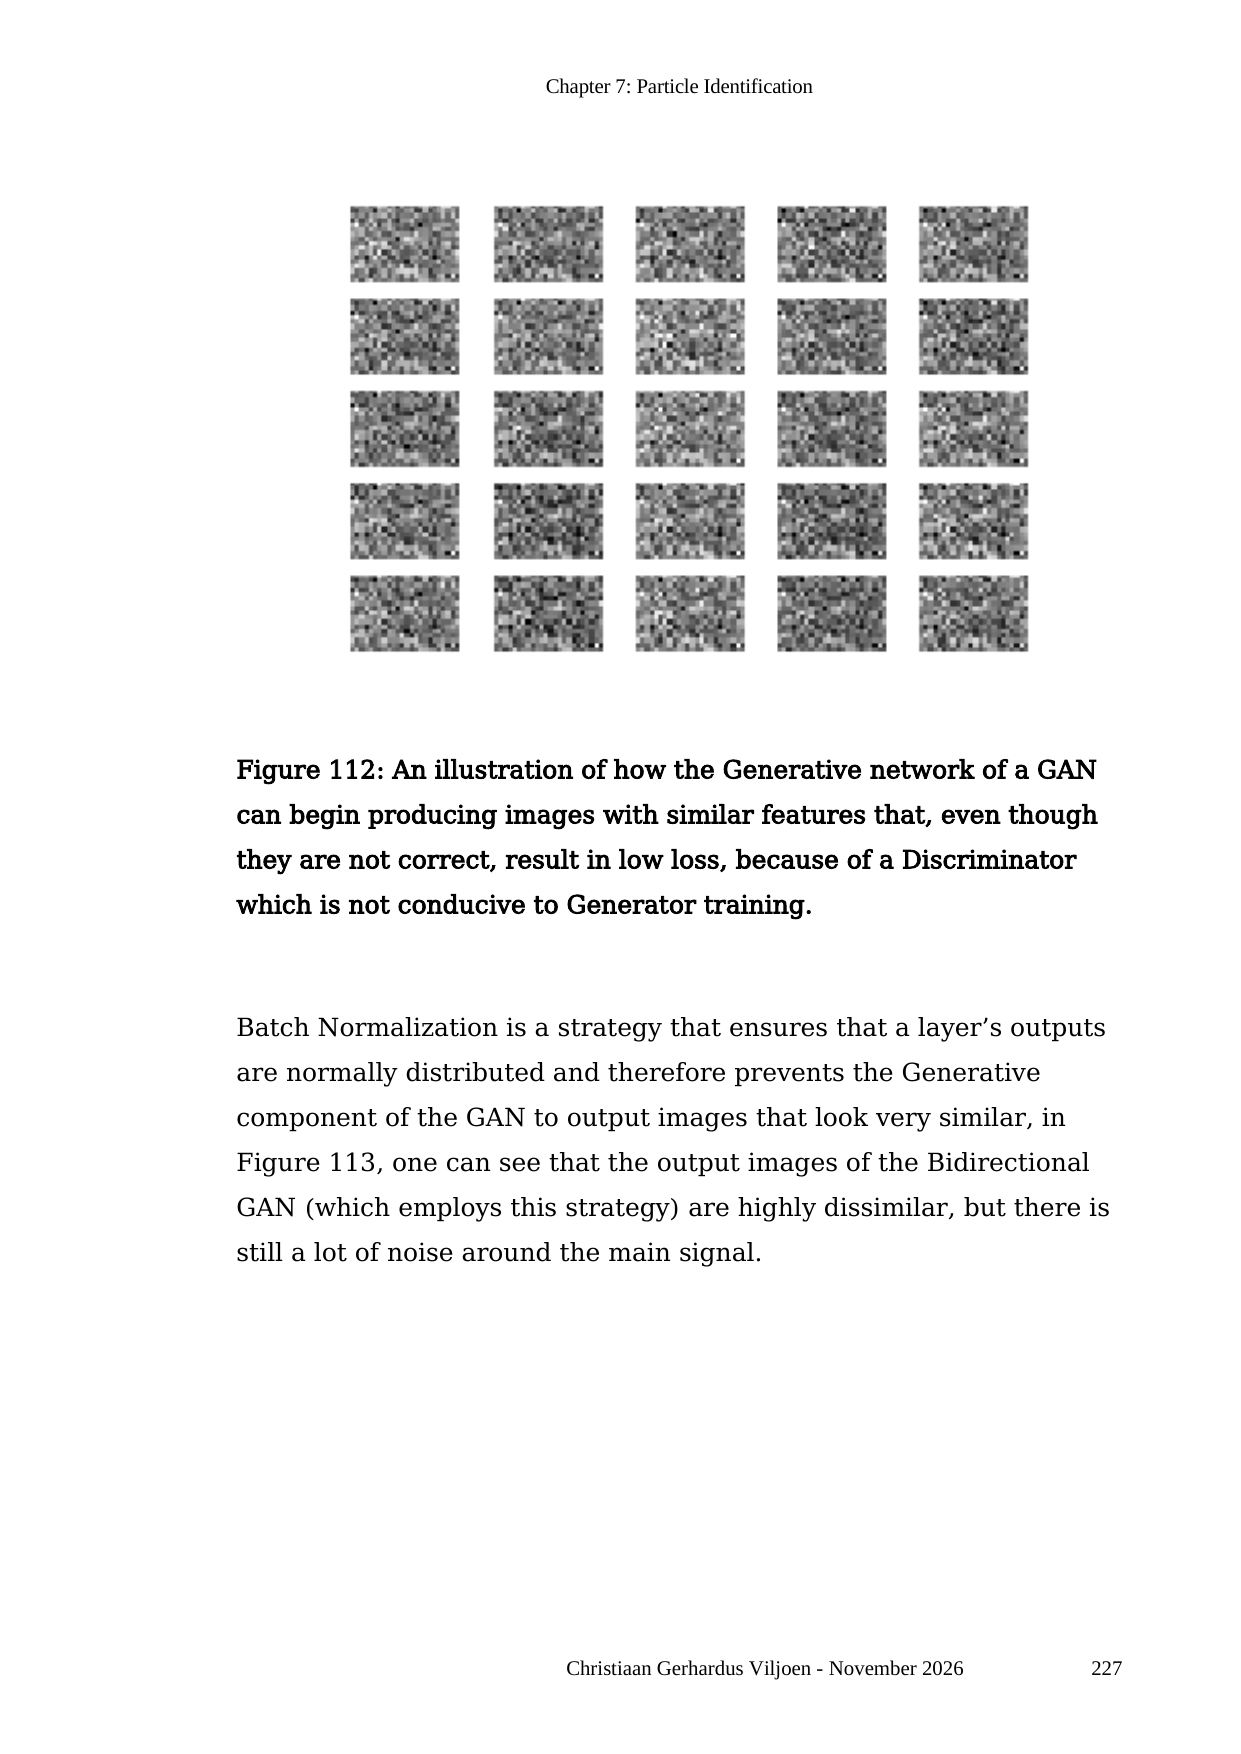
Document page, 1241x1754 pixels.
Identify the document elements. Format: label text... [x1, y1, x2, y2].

text Batch Normalization is a strategy that ensures that a layer’s outputs are normally distributed and therefore prevents the Generative component of the GAN to output images that look very similar, in Figure 114, one can see that the output images of the Bidirectional GAN (which employs this strategy) are highly dissimilar, but there is still a lot of noise around the main signal. [236, 1012, 1122, 1267]
picture [236, 135, 1123, 726]
